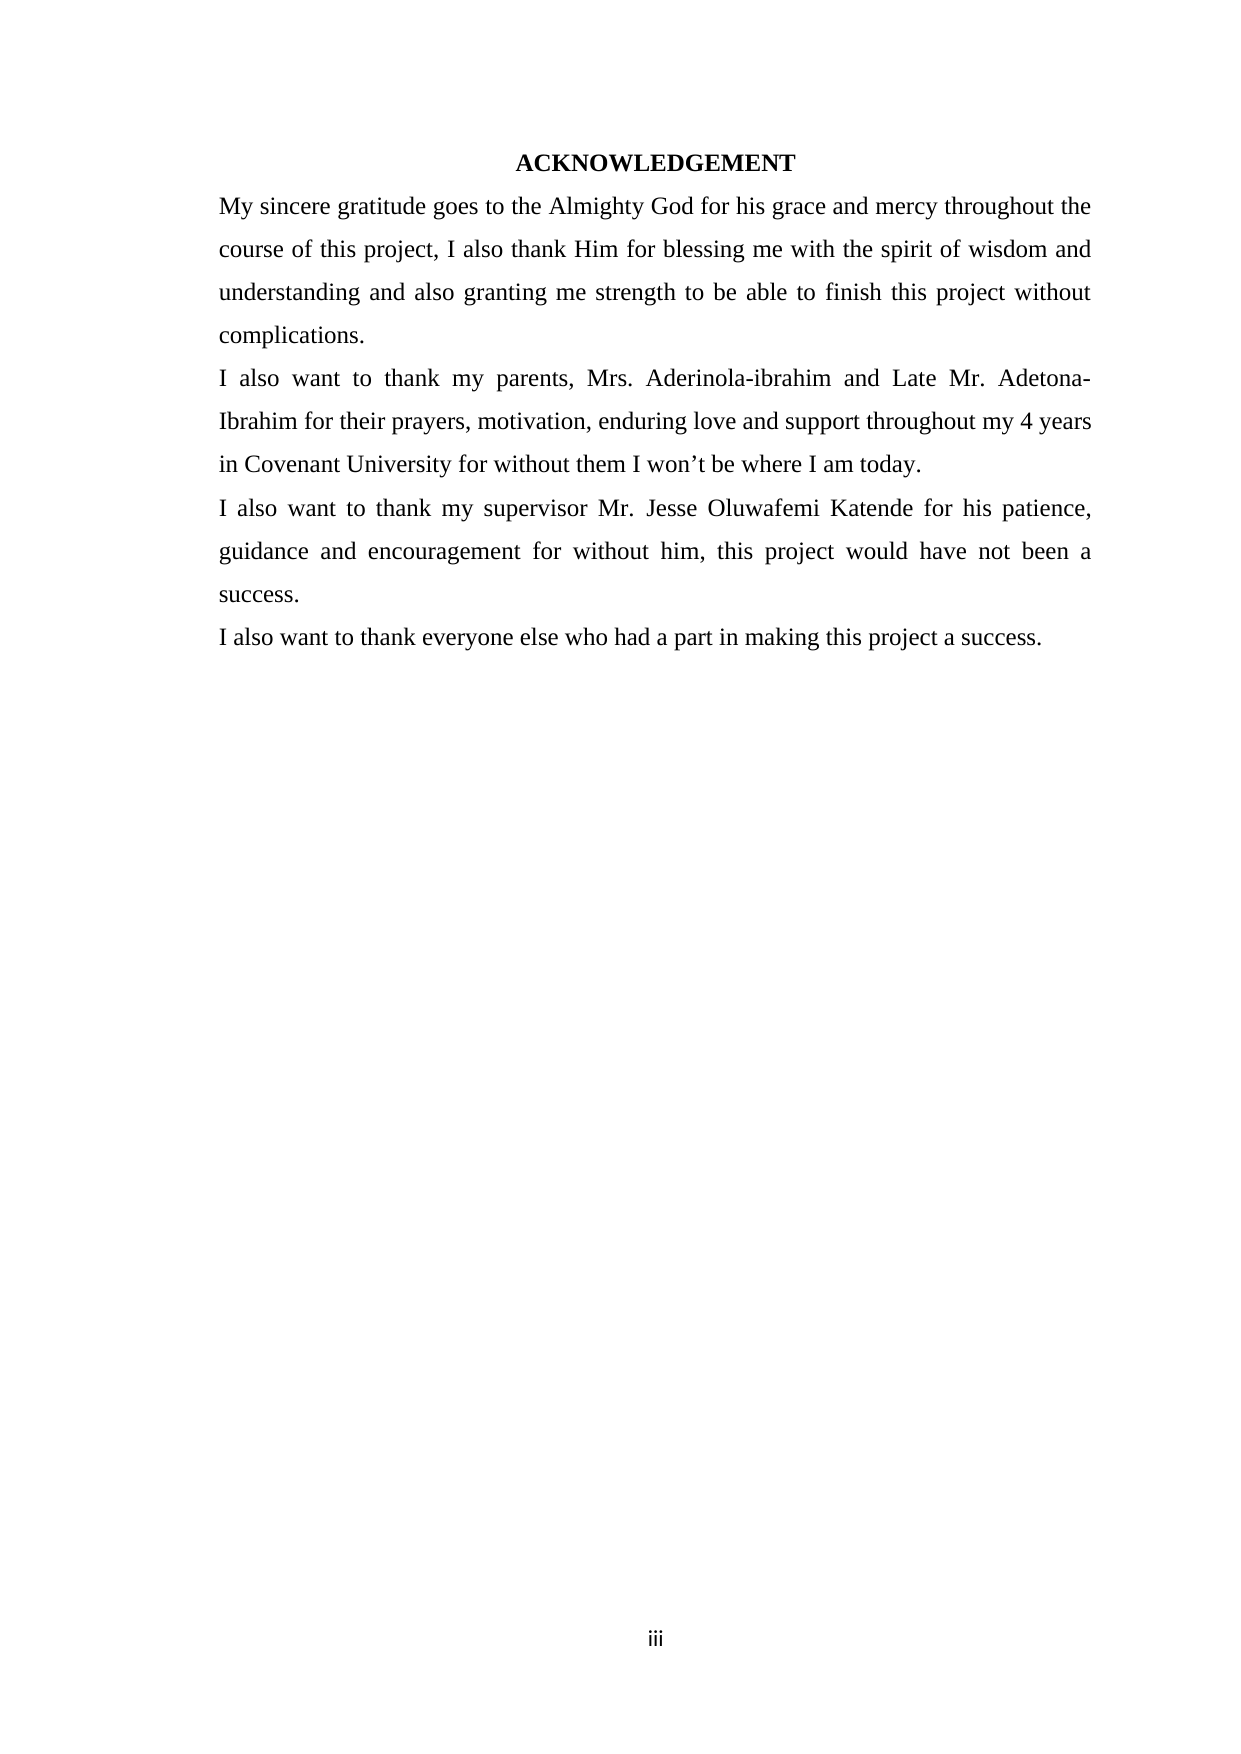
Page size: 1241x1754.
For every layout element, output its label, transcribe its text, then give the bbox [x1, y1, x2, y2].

text ACKNOWLEDGEMENT [218, 148, 1092, 176]
text My sincere gratitude goes to the Almighty God for his grace and mercy throughout the course of this project, I also thank Him for blessing me with the spirit of wisdom and understanding and also granting me strength to be able to finish this project without complications. [218, 191, 1092, 349]
text I also want to thank my supervisor Mr. Jesse Oluwafemi Katende for his patience, guidance and encouragement for without him, this project would have not been a success. [218, 493, 1092, 608]
text I also want to thank everyone else who had a part in making this project a success. [218, 622, 1092, 651]
text I also want to thank my parents, Mrs. Aderinola-ibrahim and Late Mr. Adetona-Ibrahim for their prayers, motivation, enduring love and support throughout my 4 years in Covenant University for without them I won’t be where I am today. [218, 363, 1092, 478]
